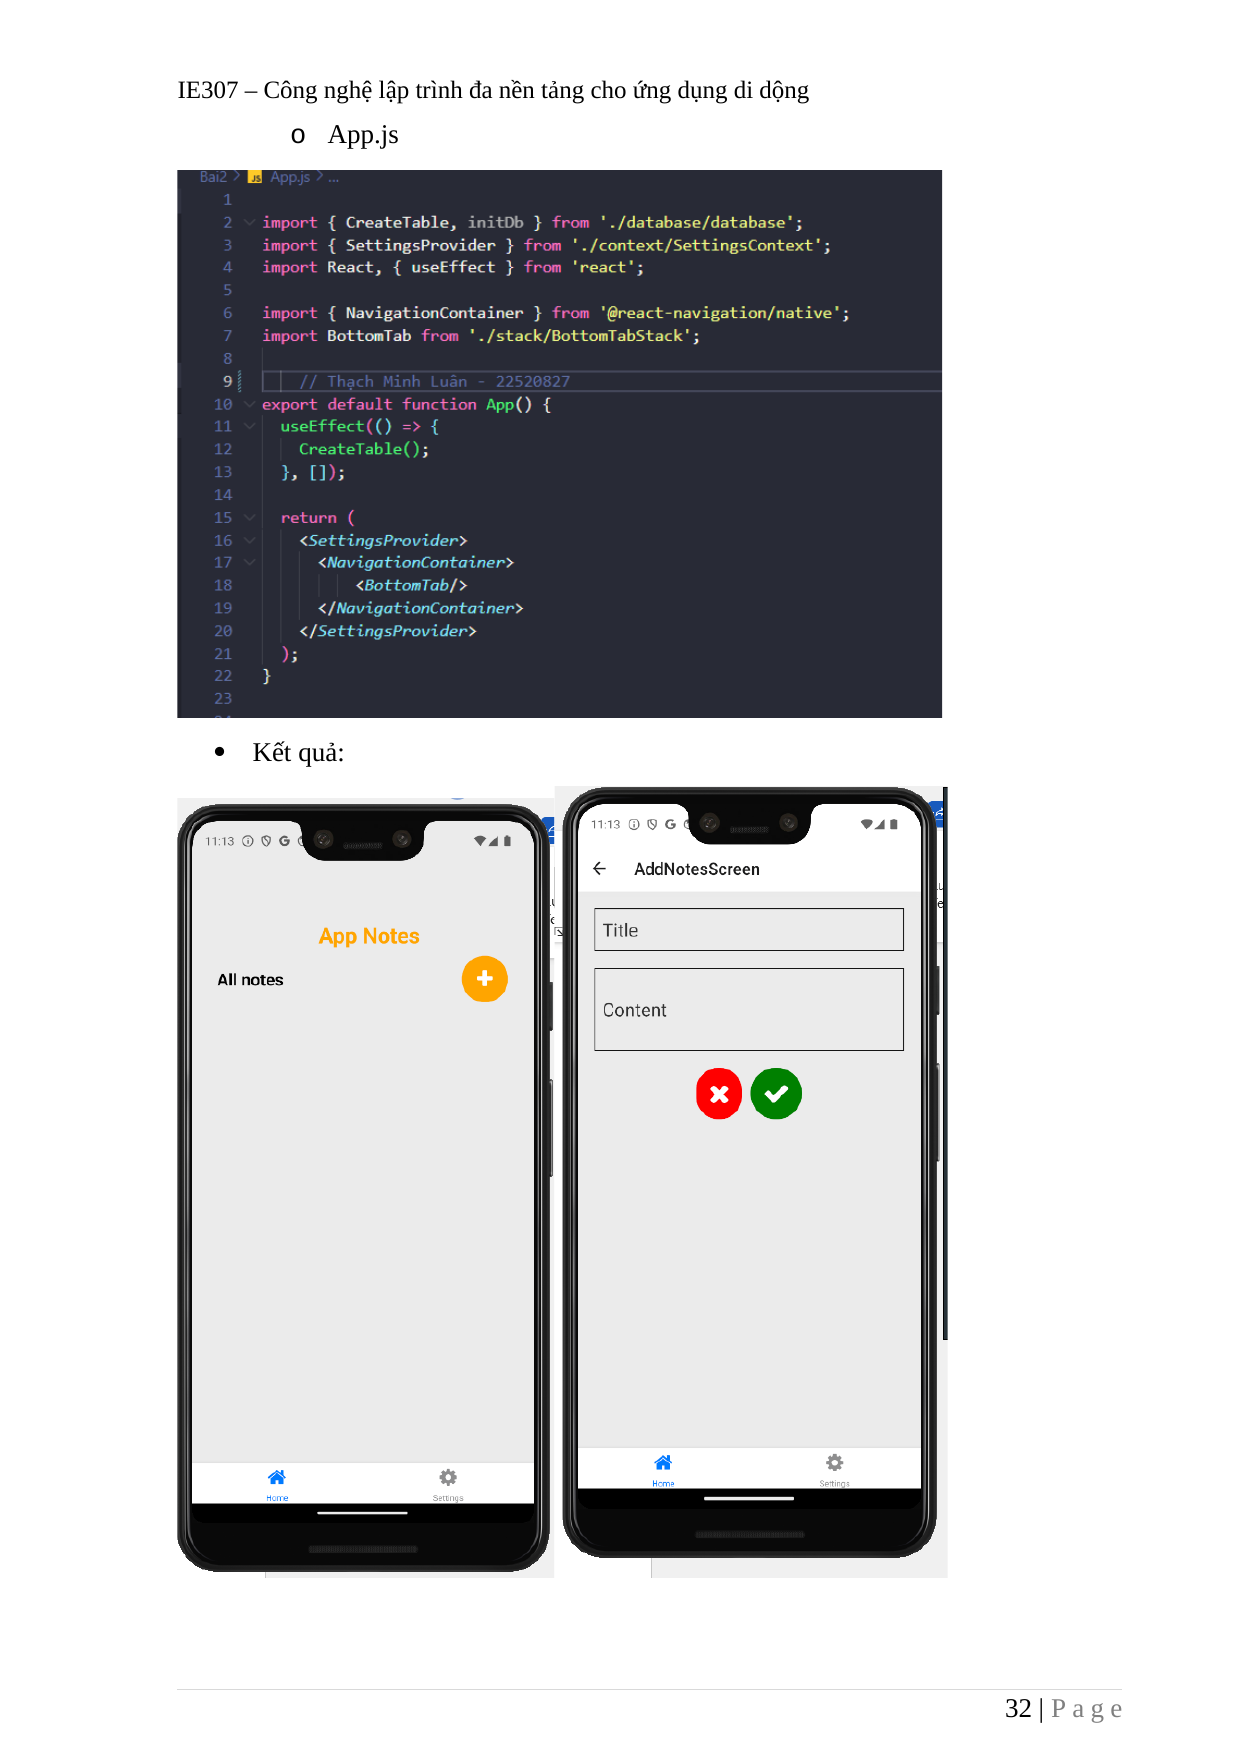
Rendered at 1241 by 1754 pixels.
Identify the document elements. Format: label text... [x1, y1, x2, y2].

list Kết quả: [215, 736, 1122, 768]
picture [177, 786, 948, 1578]
list App.js [290, 118, 1122, 152]
picture [177, 170, 943, 718]
